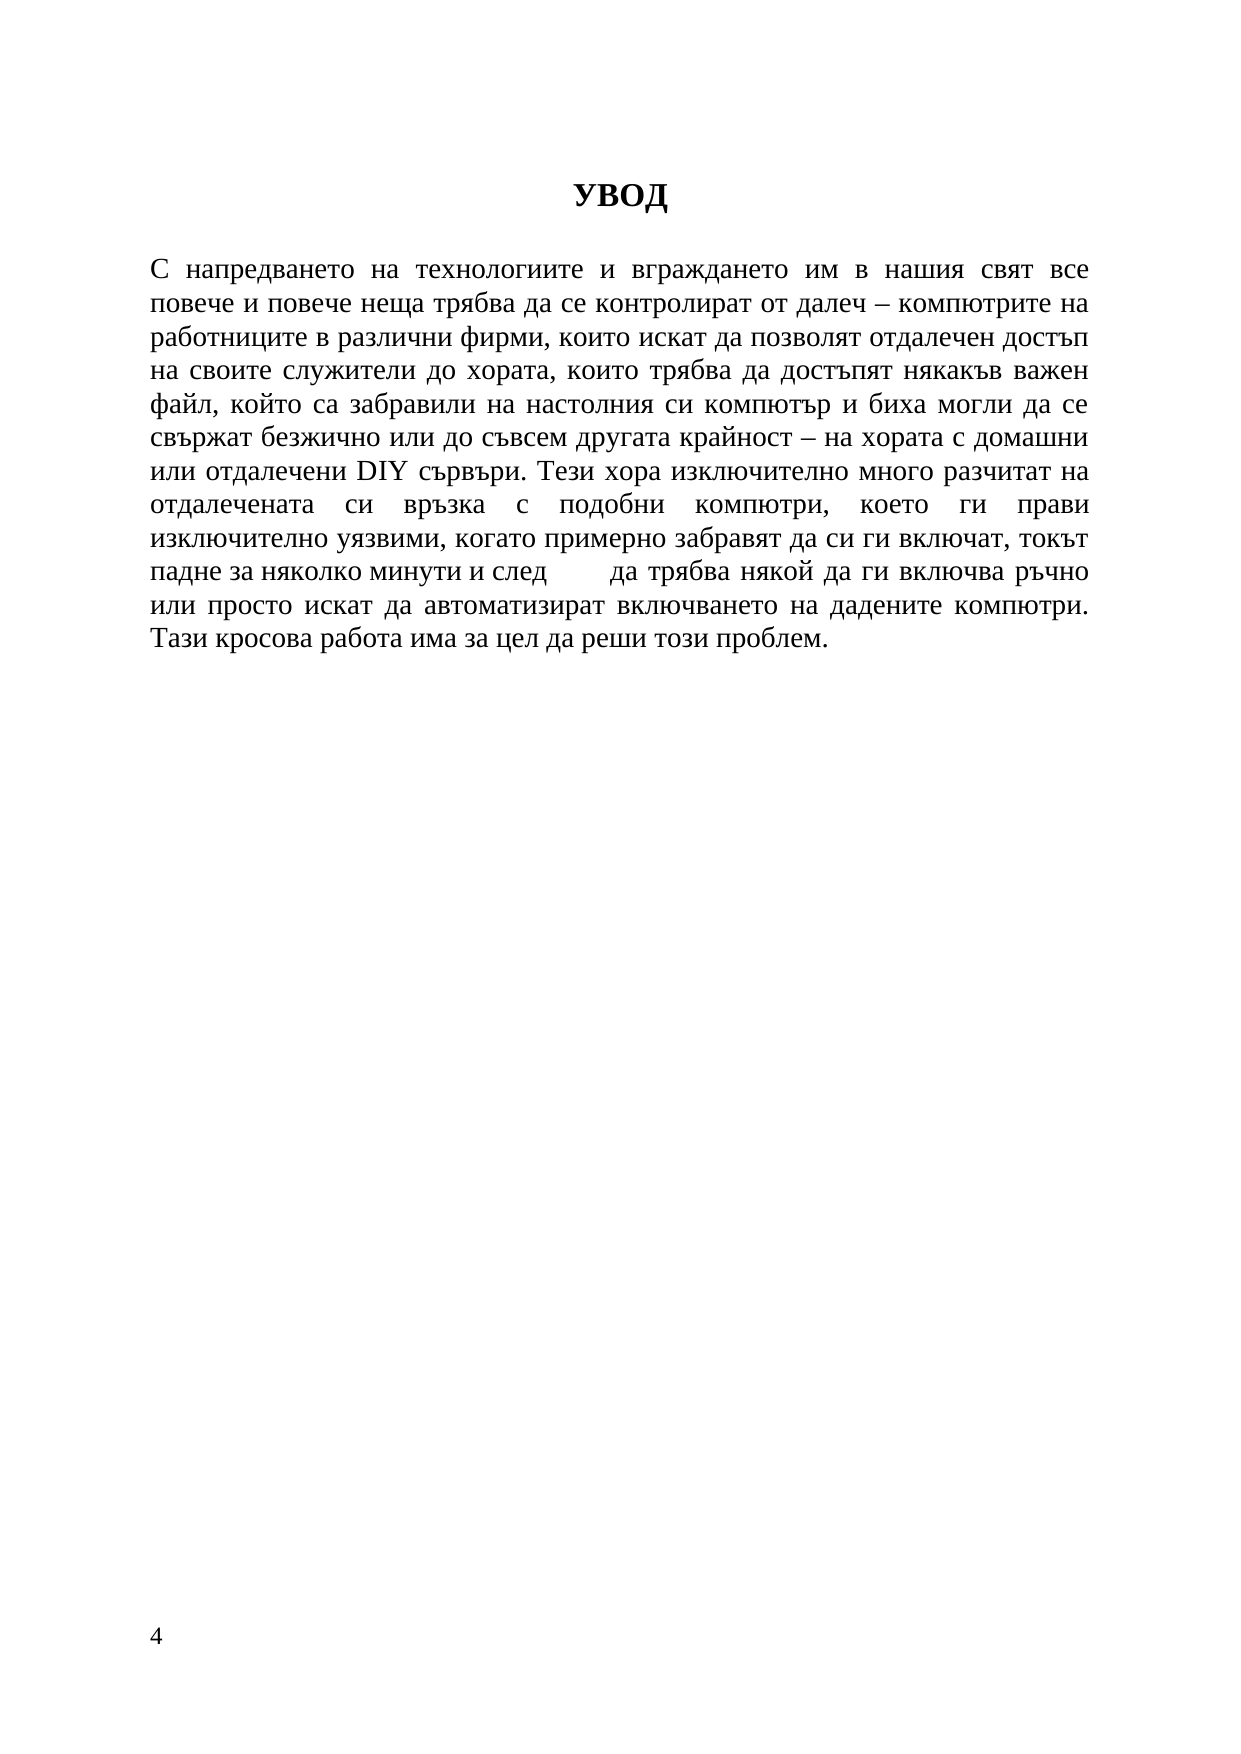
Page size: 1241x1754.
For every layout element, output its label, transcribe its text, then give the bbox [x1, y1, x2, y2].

text С напредването на технологиите и вграждането им в нашия свят все повече и повече неща трябва да се контролират от далеч – компютрите на работниците в различни фирми, които искат да позволят отдалечен достъп на своите служители до хората, които трябва да достъпят някакъв важен файл, който са забравили на настолния си компютър и биха могли да се свържат безжично или до съвсем другата крайност – на хората с домашни или отдалечени DIY сървъри. Тези хора изключително много разчитат на отдалечената си връзка с подобни компютри, което ги прави изключително уязвими, когато примерно забравят да си ги включат, токът падне за няколко минути и след да трябва някой да ги включва ръчно или просто искат да автоматизират включването на дадените компютри. Тази кросова работа има за цел да реши този проблем. [150, 252, 1090, 654]
subtitle УВОД [150, 175, 1090, 213]
